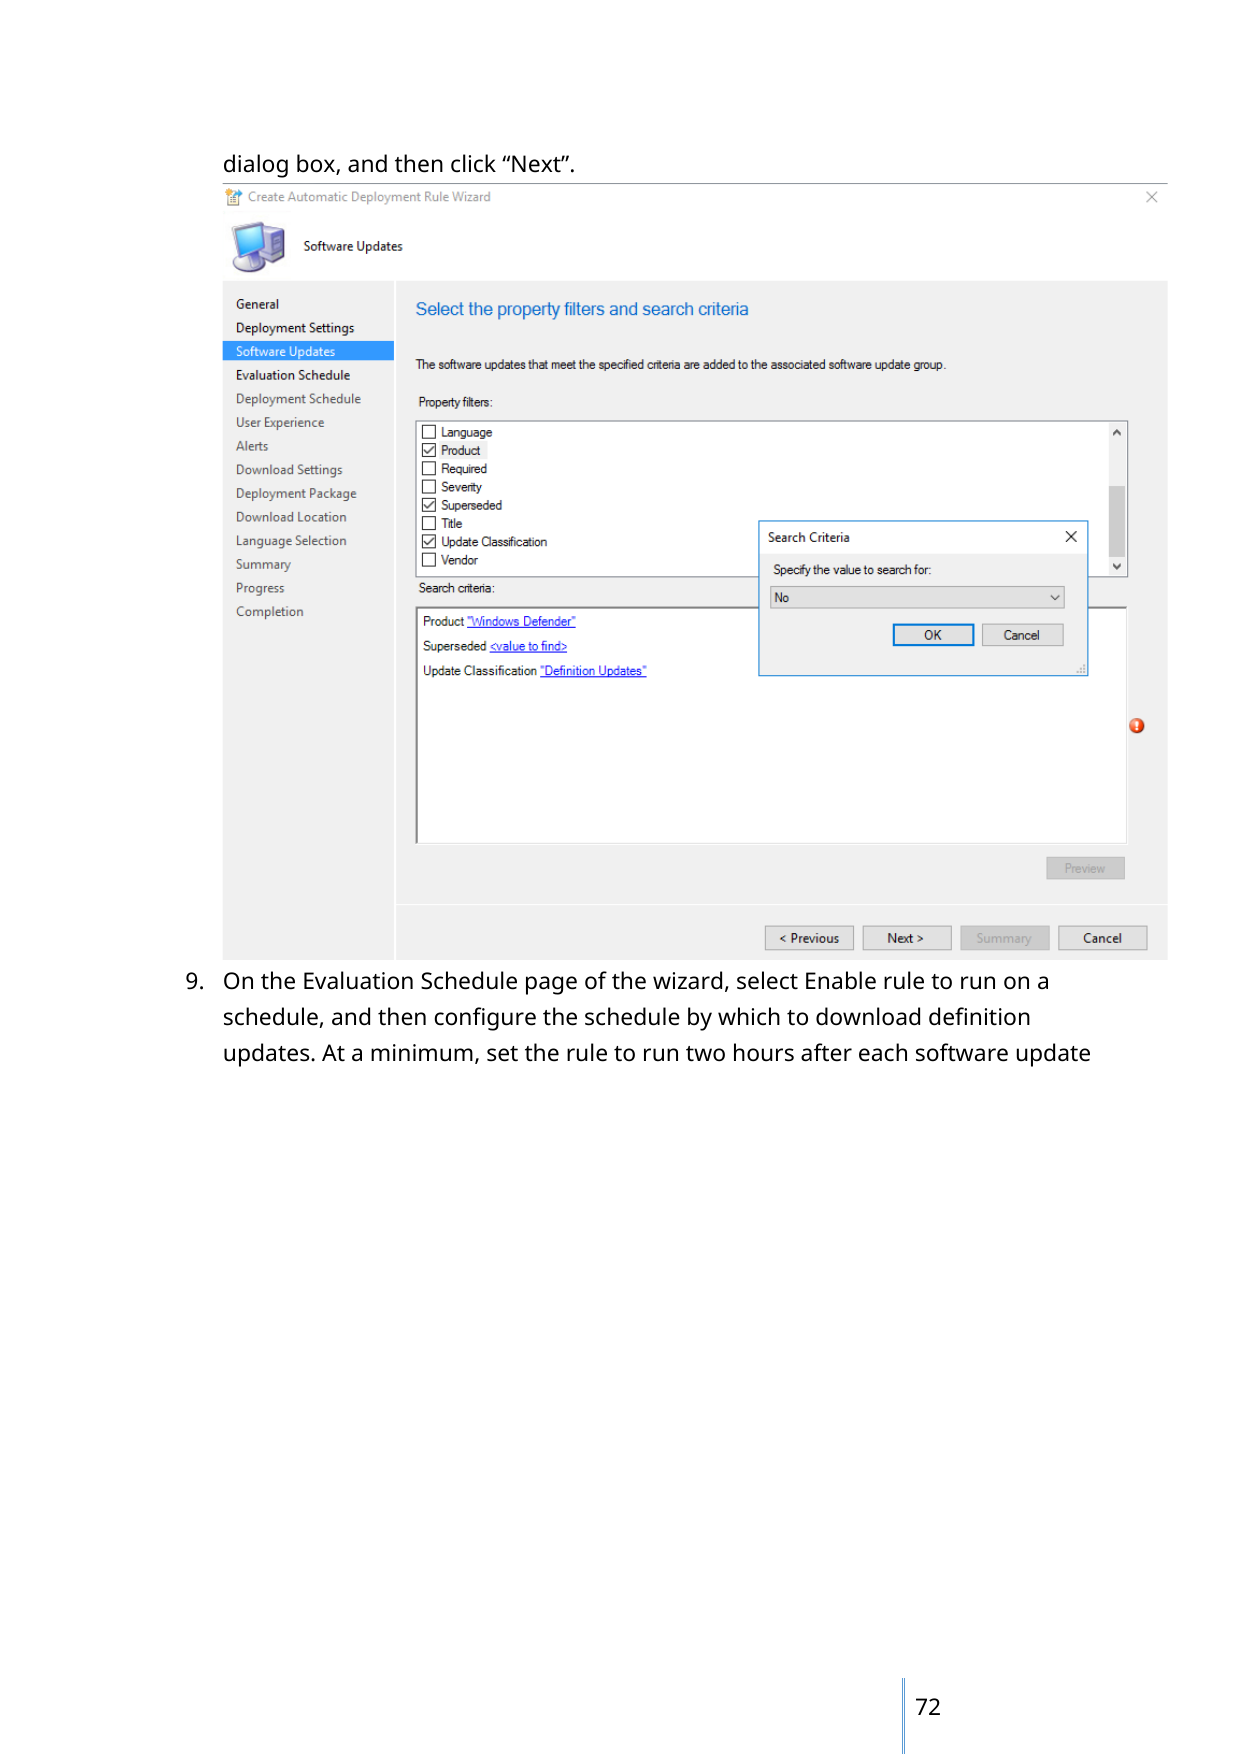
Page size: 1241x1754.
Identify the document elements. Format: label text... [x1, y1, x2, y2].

list On the Evaluation Schedule page of the wizard, select Enable rule to run on a schedule, and then configure the schedule by which to download definition updates. At a minimum, set the rule to run two hours after each software update point synchronization. Click “Next”. [185, 964, 1093, 1068]
picture [222, 183, 1168, 960]
